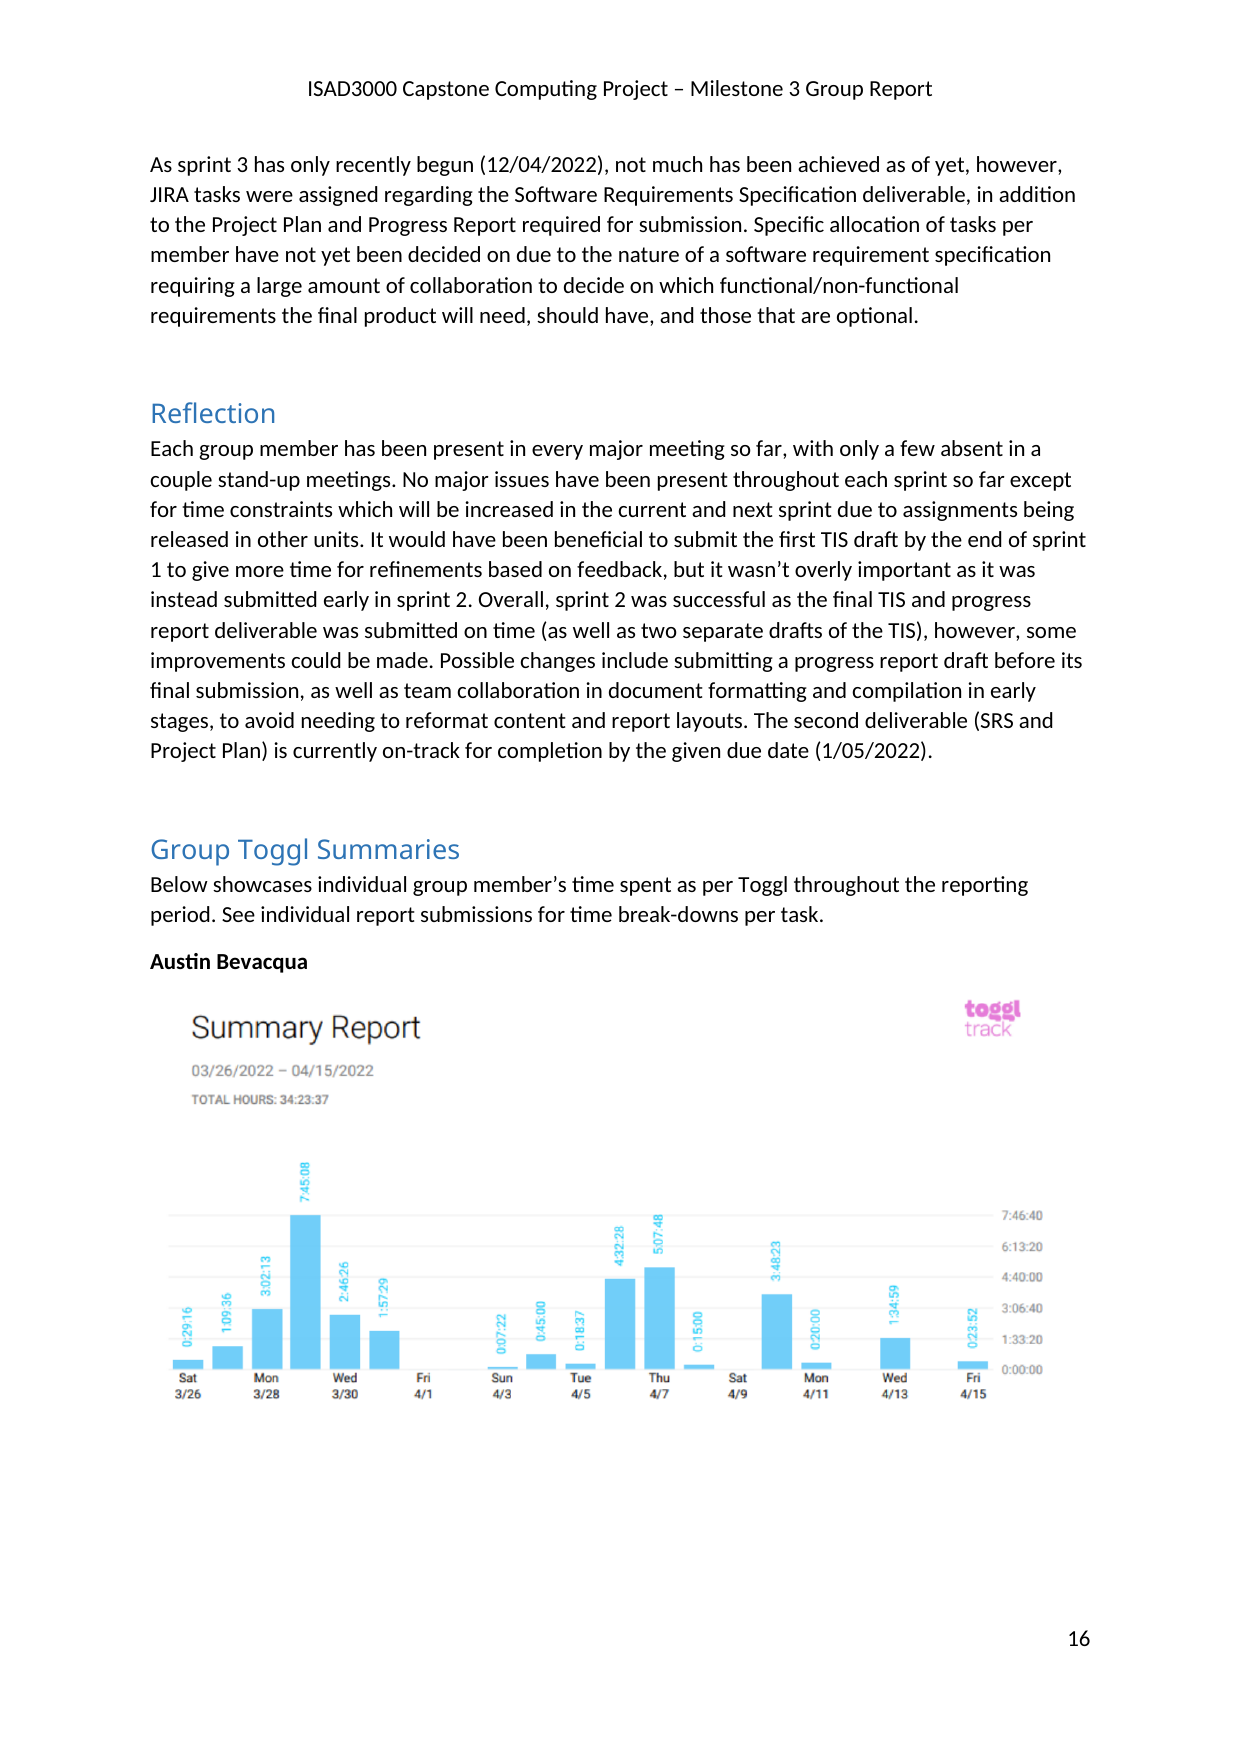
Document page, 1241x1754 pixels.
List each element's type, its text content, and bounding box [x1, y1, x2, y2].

subtitle Group Toggl Summaries [150, 830, 1090, 867]
subtitle Reflection [150, 395, 1090, 432]
text As sprint 3 has only recently begun (12/04/2022), not much has been achieved as of yet, however, JIRA tasks were assigned regarding the Software Requirements Specification deliverable, in addition to the Project Plan and Progress Report required for submission. Specific allocation of tasks per member have not yet been decided on due to the nature of a software requirement specification requiring a large amount of collaboration to decide on which functional/non-functional requirements the final product will need, should have, and those that are optional. [150, 150, 1090, 329]
text Austin Bevacqua [150, 947, 1090, 975]
text Each group member has been present in every major meeting so far, with only a few absent in a couple stand-up meetings. No major issues have been present throughout each sprint so far except for time constraints which will be increased in the current and next sprint due to assignments being released in other units. It would have been beneficial to submit the first TIS draft by the end of sprint 1 to give more time for refinements based on feedback, but it wasn’t overly important as it was instead submitted early in sprint 2. Overall, sprint 2 was successful as the final TIS and progress report deliverable was submitted on time (as well as two separate drafts of the TIS), however, some improvements could be made. Possible changes include submitting a progress report draft before its final submission, as well as team collaboration in document formatting and compilation in early stages, to avoid needing to reformat content and report layouts. The second deliverable (SRS and Project Plan) is currently on-track for completion by the given due date (1/05/2022). [150, 434, 1090, 765]
text Below showcases individual group member’s time spent as per Toggl throughout the reporting period. See individual report submissions for time break-downs per task. [150, 870, 1090, 928]
picture [150, 994, 1091, 1415]
